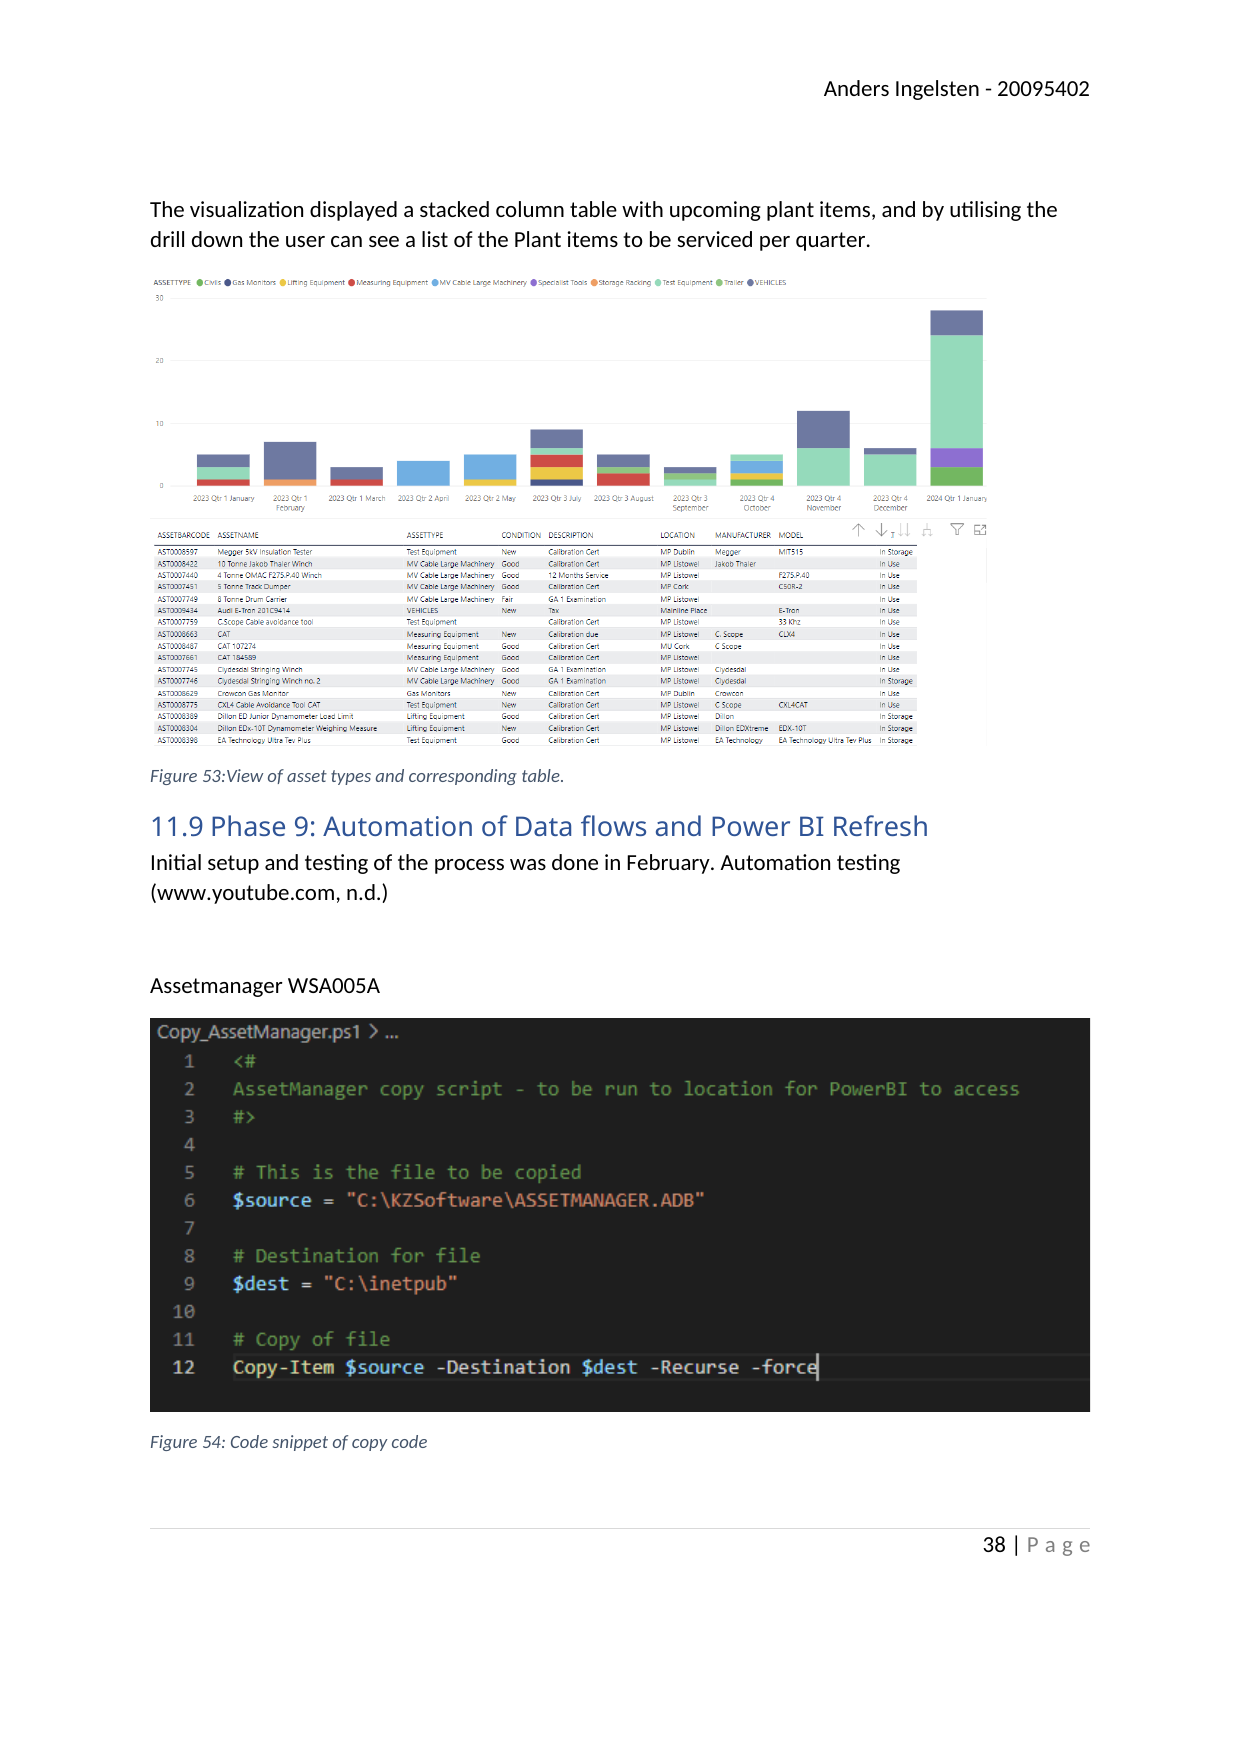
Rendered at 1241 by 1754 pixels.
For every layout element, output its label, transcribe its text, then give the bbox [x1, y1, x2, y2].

subtitle Phase 9: Automation of Data flows and Power BI Refresh [150, 808, 1090, 845]
picture [150, 272, 987, 746]
text Assetmanager WSA005A [150, 972, 1090, 999]
text Initial setup and testing of the process was done in February. Automation testing (www.youtube.com, n.d.) [150, 848, 1090, 906]
picture [150, 1018, 1091, 1412]
text The visualization displayed a stacked column table with upcoming plant items, and by utilising the drill down the user can see a list of the Plant items to be serviced per quarter. [150, 195, 1090, 254]
